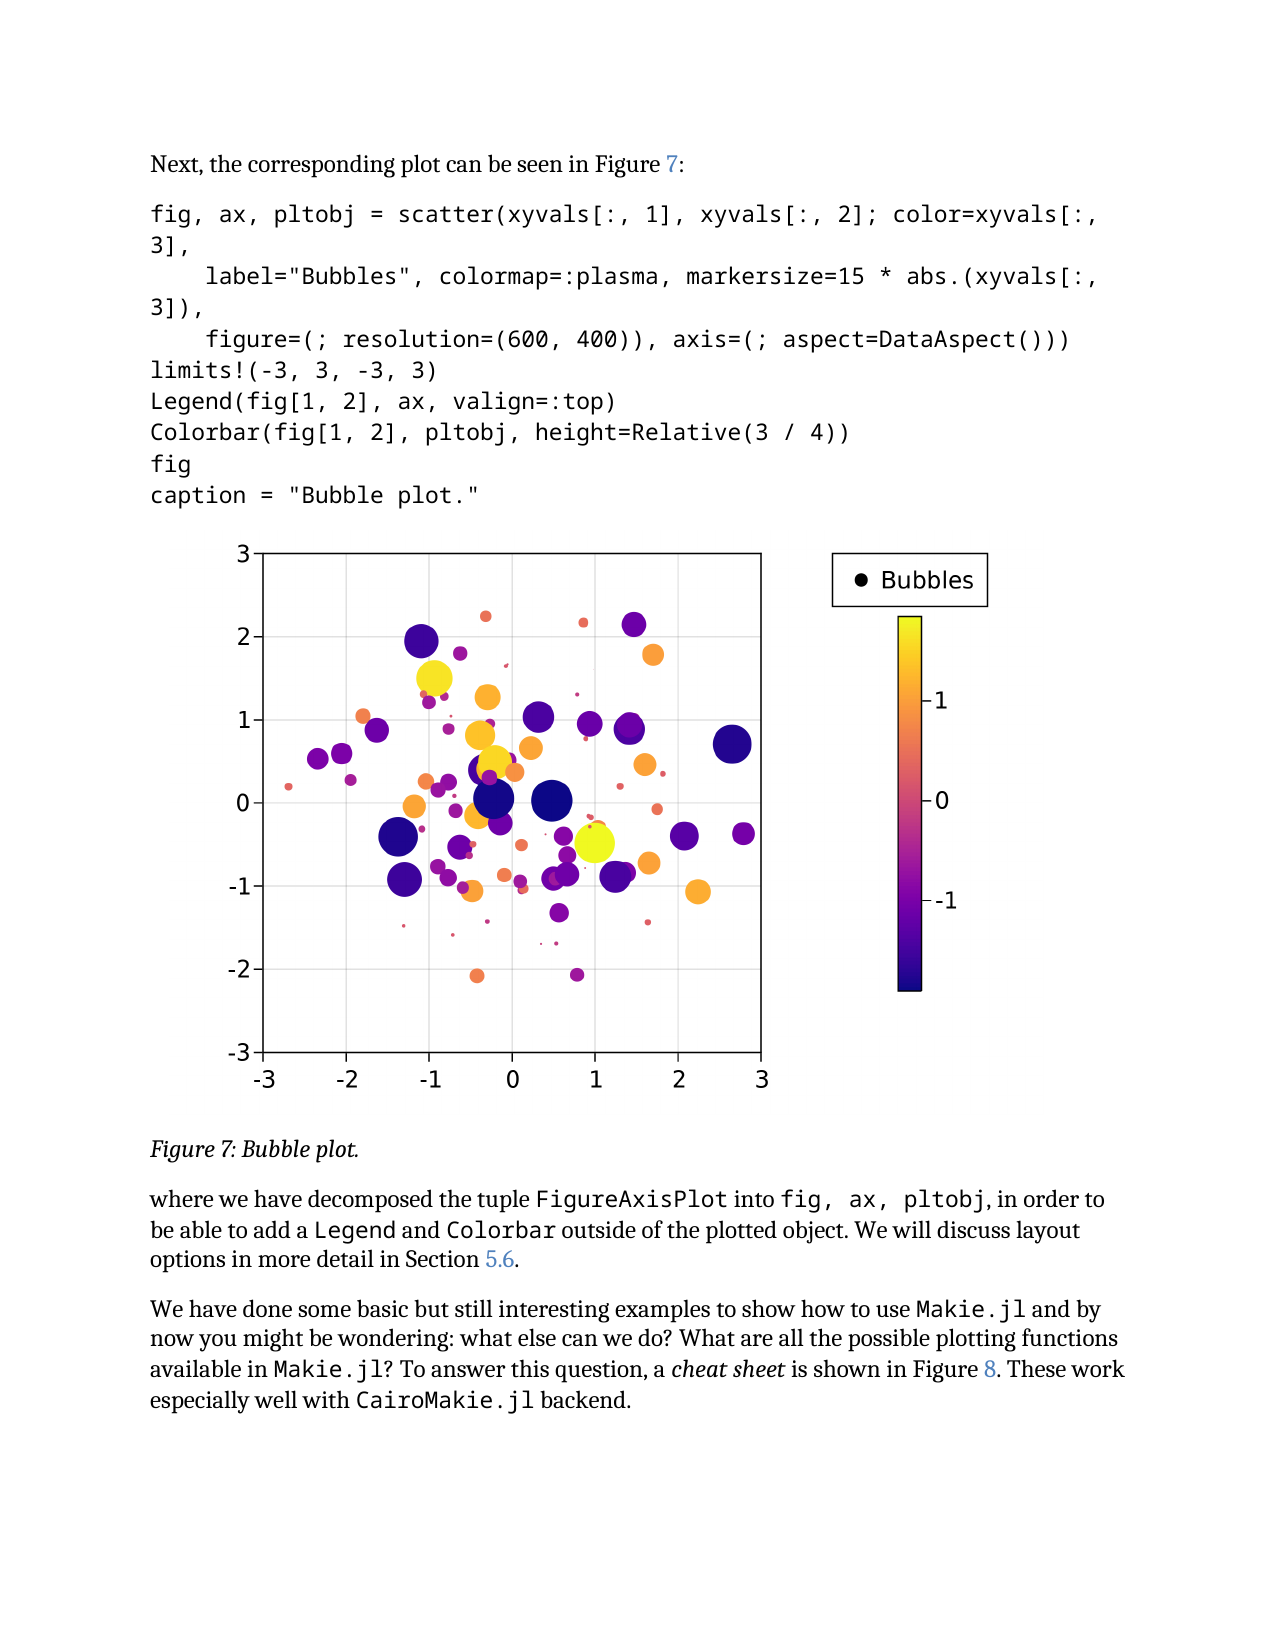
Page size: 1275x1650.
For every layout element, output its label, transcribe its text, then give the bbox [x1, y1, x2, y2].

text We have done some basic but still interesting examples to show how to use Makie.jl and by now you might be wondering: what else can we do? What are all the possible plotting functions available in Makie.jl? To answer this question, a cheat sheet is shown in Figure 8. These work especially well with CairoMakie.jl backend. [150, 1292, 1125, 1415]
text where we have decomposed the tuple FigureAxisPlot into fig, ax, pltobj, in order to be able to add a Legend and Colorbar outside of the plotted object. We will discuss layout options in more detail in Section 5.6. [150, 1182, 1125, 1274]
text fig, ax, pltobj = scatter(xyvals[:, 1], xyvals[:, 2]; color=xyvals[:, 3], label="Bubbles", colormap=:plasma, markersize=15 * abs.(xyvals[:, 3]), figure=(; resolution=(600, 400)), axis=(; aspect=DataAspect())) limits!(-3, 3, -3, 3) Legend(fig[1, 2], ax, valign=:top) Colorbar(fig[1, 2], pltobj, height=Relative(3 / 4)) fig caption = "Bubble plot." [150, 197, 1125, 510]
text Figure 7: Bubble plot. [150, 1135, 1125, 1164]
picture [168, 530, 1044, 1115]
text Next, the corresponding plot can be seen in Figure 7: [150, 150, 1125, 179]
